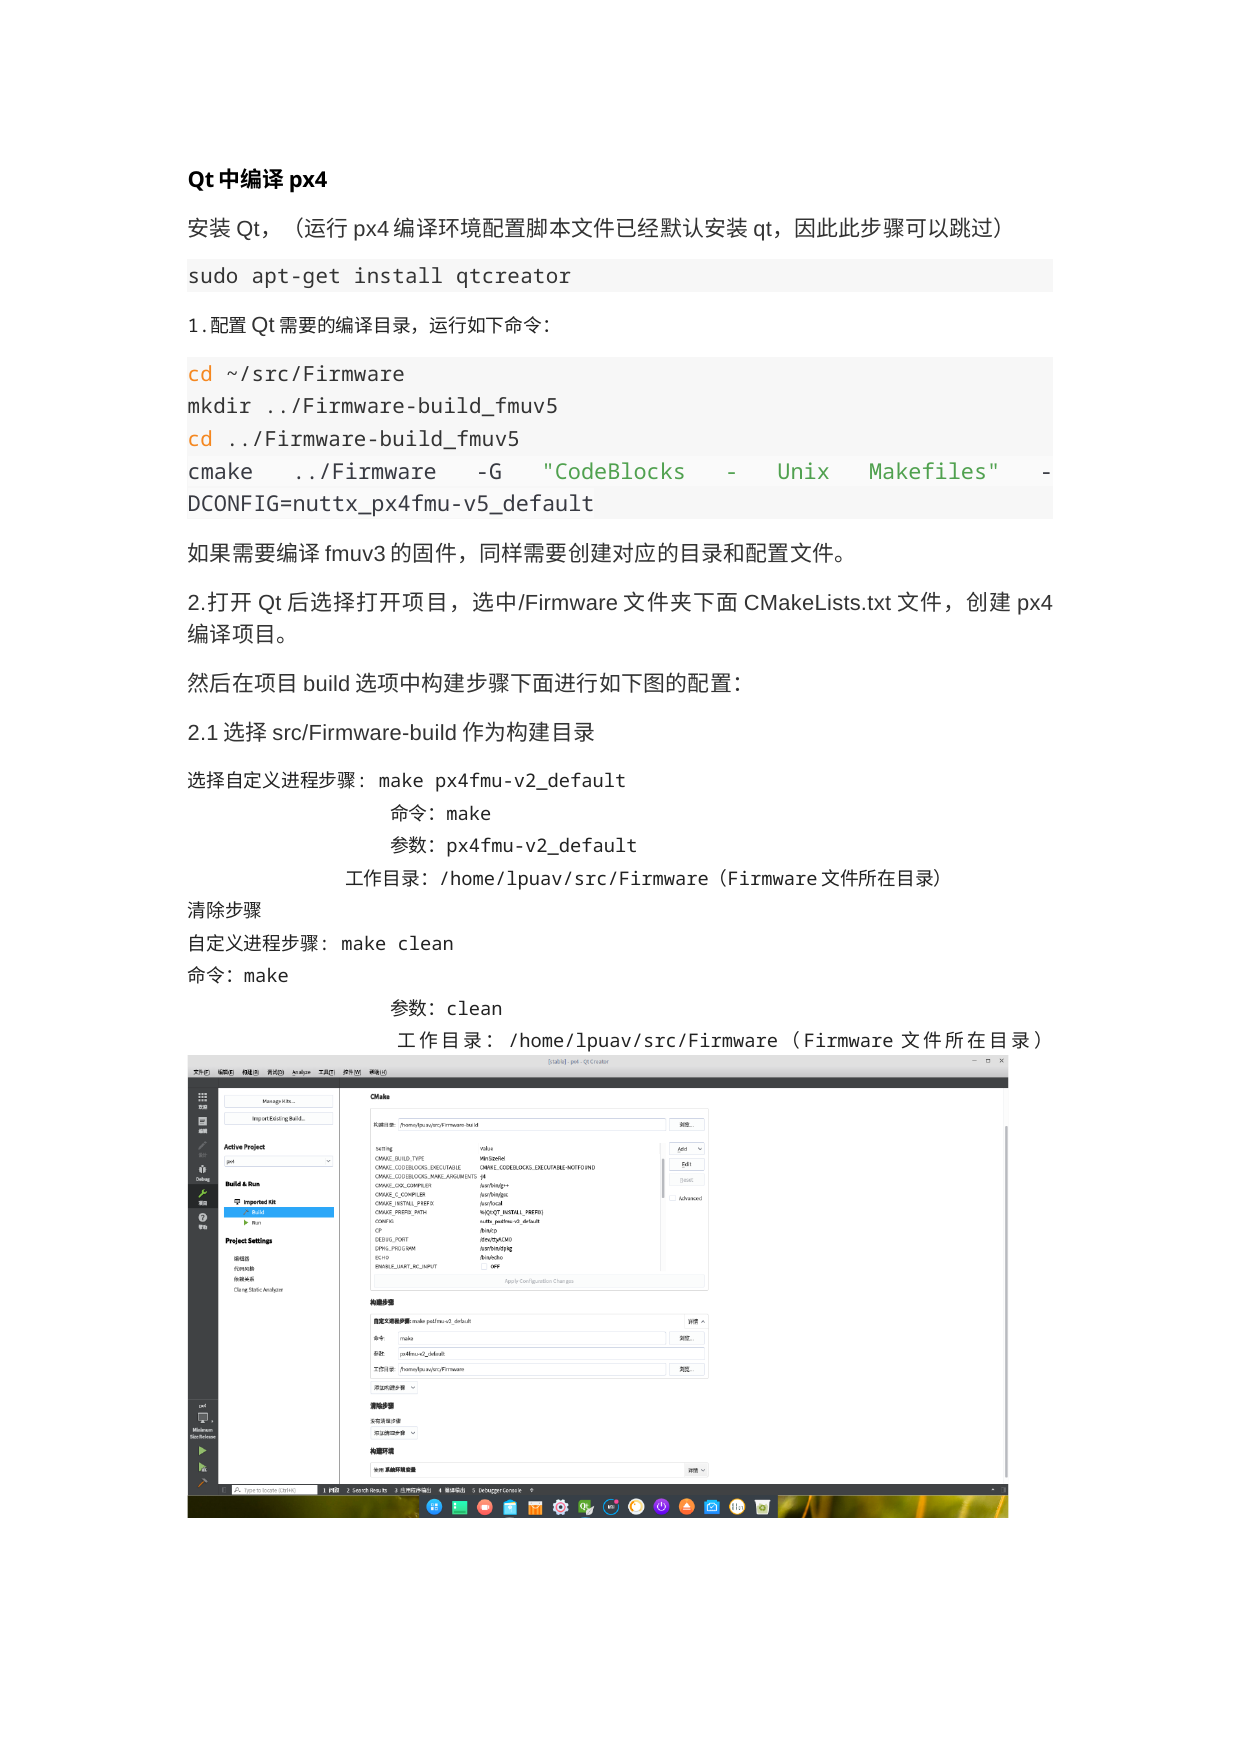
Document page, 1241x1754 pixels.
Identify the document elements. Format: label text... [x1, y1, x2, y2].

text 然后在项目build选项中构建步骤下面进行如下图的配置： [187, 666, 1053, 698]
text cd ../Firmware-build_fmuv5 [187, 422, 1053, 454]
text sudo apt-get install qtcreator [187, 259, 1053, 292]
text 选择自定义进程步骤: make px4fmu-v2_default [187, 763, 1053, 796]
text cd ~/src/Firmware [187, 357, 1053, 389]
text 安装Qt，（运行px4编译环境配置脚本文件已经默认安装qt，因此此步骤可以跳过） [187, 211, 1053, 243]
text 自定义进程步骤: make clean [187, 926, 1053, 958]
text 如果需要编译fmuv3的固件，同样需要创建对应的目录和配置文件。 [187, 536, 1053, 568]
picture [187, 1055, 1009, 1518]
text cmake ../Firmware -G "CodeBlocks - Unix Makefiles" -DCONFIG=nuttx_px4fmu-v5_default [187, 454, 1053, 519]
list Qt中编译px4 [187, 162, 1053, 194]
text 命令：make [187, 958, 1053, 991]
text 参数：px4fmu-v2_default [187, 828, 1053, 861]
text 2.打开Qt后选择打开项目，选中/Firmware文件夹下面CMakeLists.txt文件，创建px4编译项目。 [187, 584, 1053, 649]
text mkdir ../Firmware-build_fmuv5 [187, 389, 1053, 422]
text 命令：make [187, 796, 1053, 828]
text 工作目录：/home/lpuav/src/Firmware（Firmware文件所在目录） [187, 861, 1053, 893]
text 参数：clean [187, 991, 1053, 1023]
text 2.1选择src/Firmware-build作为构建目录 [187, 714, 1053, 747]
text 1.配置Qt需要的编译目录，运行如下命令： [187, 308, 1053, 341]
text 清除步骤 [187, 893, 1053, 926]
